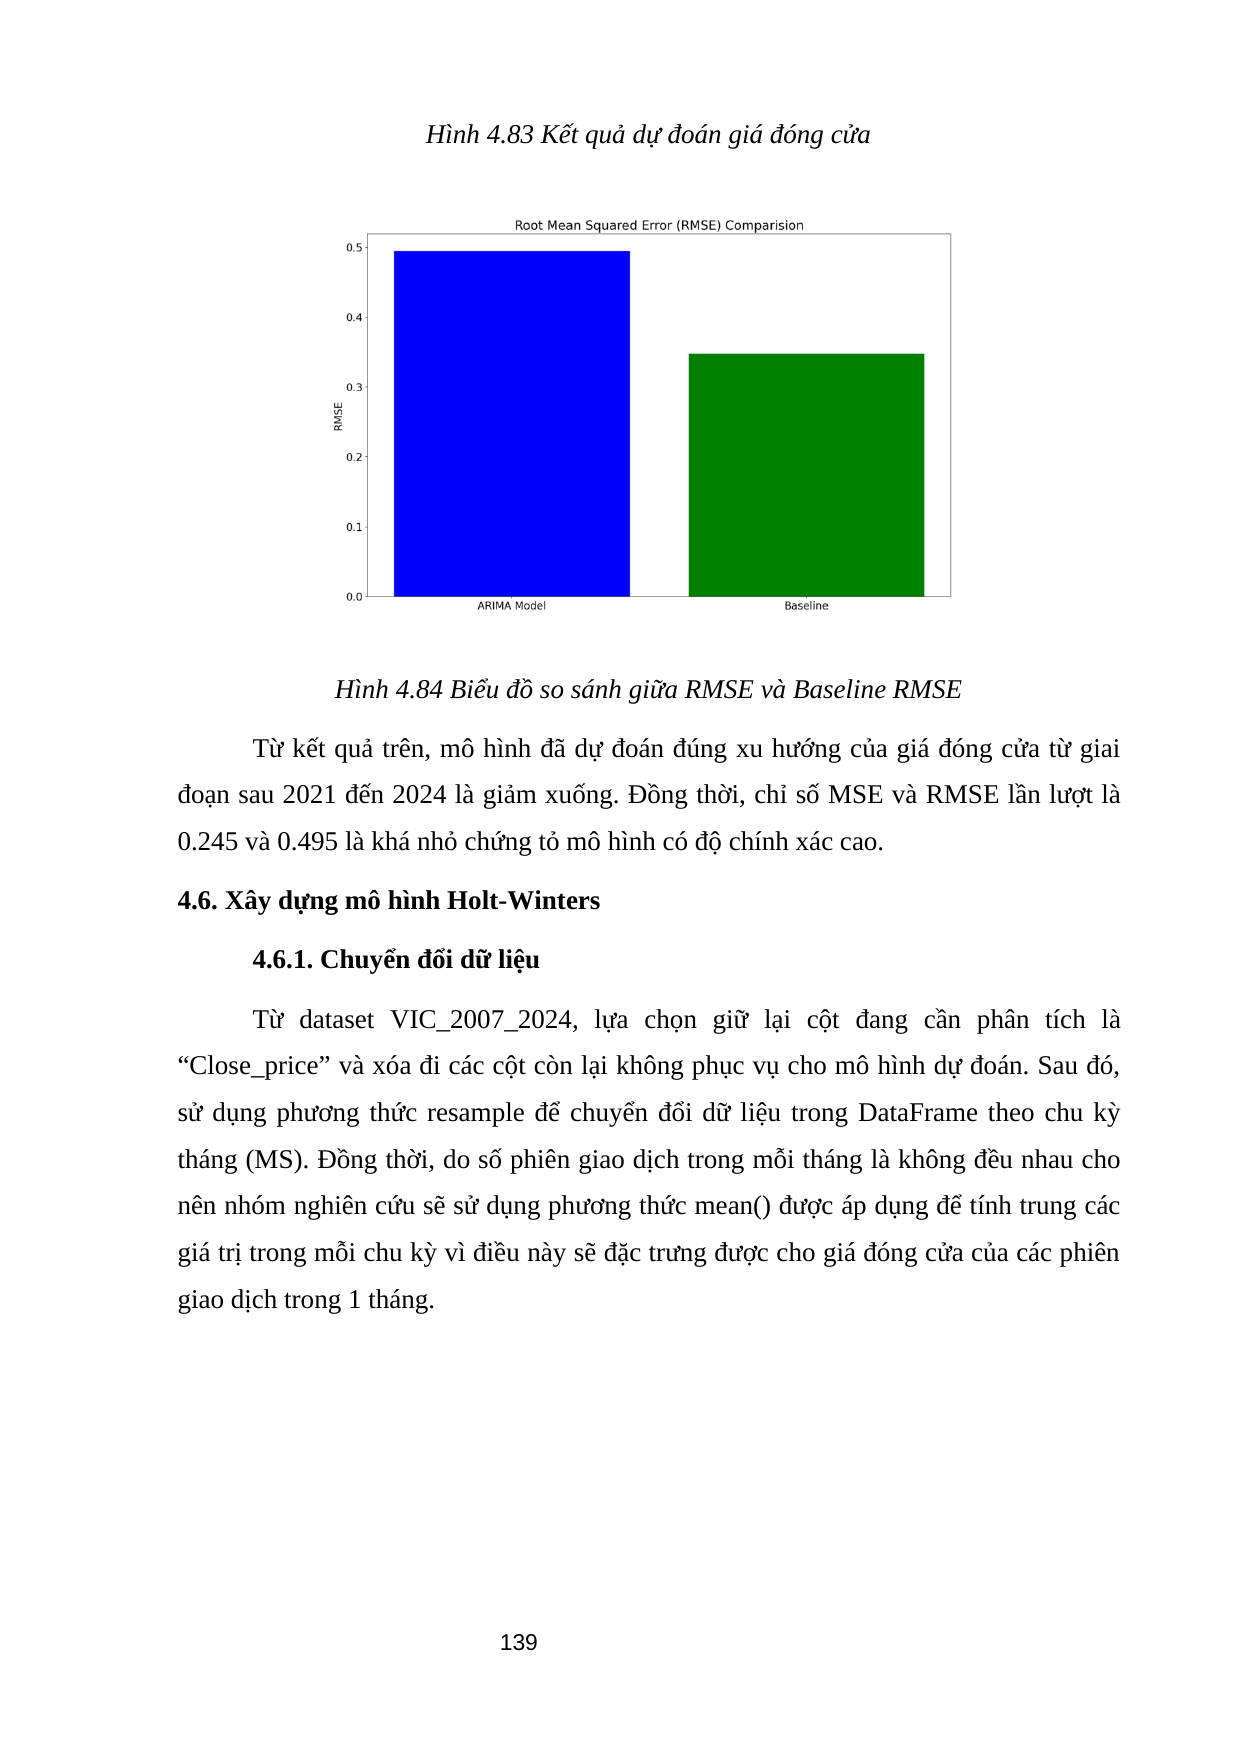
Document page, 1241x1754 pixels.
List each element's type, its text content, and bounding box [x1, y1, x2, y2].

subtitle 4.6. Xây dựng mô hình Holt-Winters [177, 884, 1122, 916]
text Từ dataset VIC_2007_2024, lựa chọn giữ lại cột đang cần phân tích là “Close_price” và xóa đi các cột còn lại không phục vụ cho mô hình dự đoán. Sau đó, sử dụng phương thức resample để chuyển đổi dữ liệu trong DataFrame theo chu kỳ tháng (MS). Đồng thời, do số phiên giao dịch trong mỗi tháng là không đều nhau cho nên nhóm nghiên cứu sẽ sử dụng phương thức mean() được áp dụng để tính trung các giá trị trong mỗi chu kỳ vì điều này sẽ đặc trưng được cho giá đóng cửa của các phiên giao dịch trong 1 tháng. [177, 1003, 1122, 1314]
subtitle 4.6.1. Chuyển đổi dữ liệu [252, 944, 1122, 975]
text Từ kết quả trên, mô hình đã dự đoán đúng xu hướng của giá đóng cửa từ giai đoạn sau 2021 đến 2024 là giảm xuống. Đồng thời, chỉ số MSE và RMSE lần lượt là 0.245 và 0.495 là khá nhỏ chứng tỏ mô hình có độ chính xác cao. [177, 732, 1122, 856]
picture [273, 177, 1026, 648]
